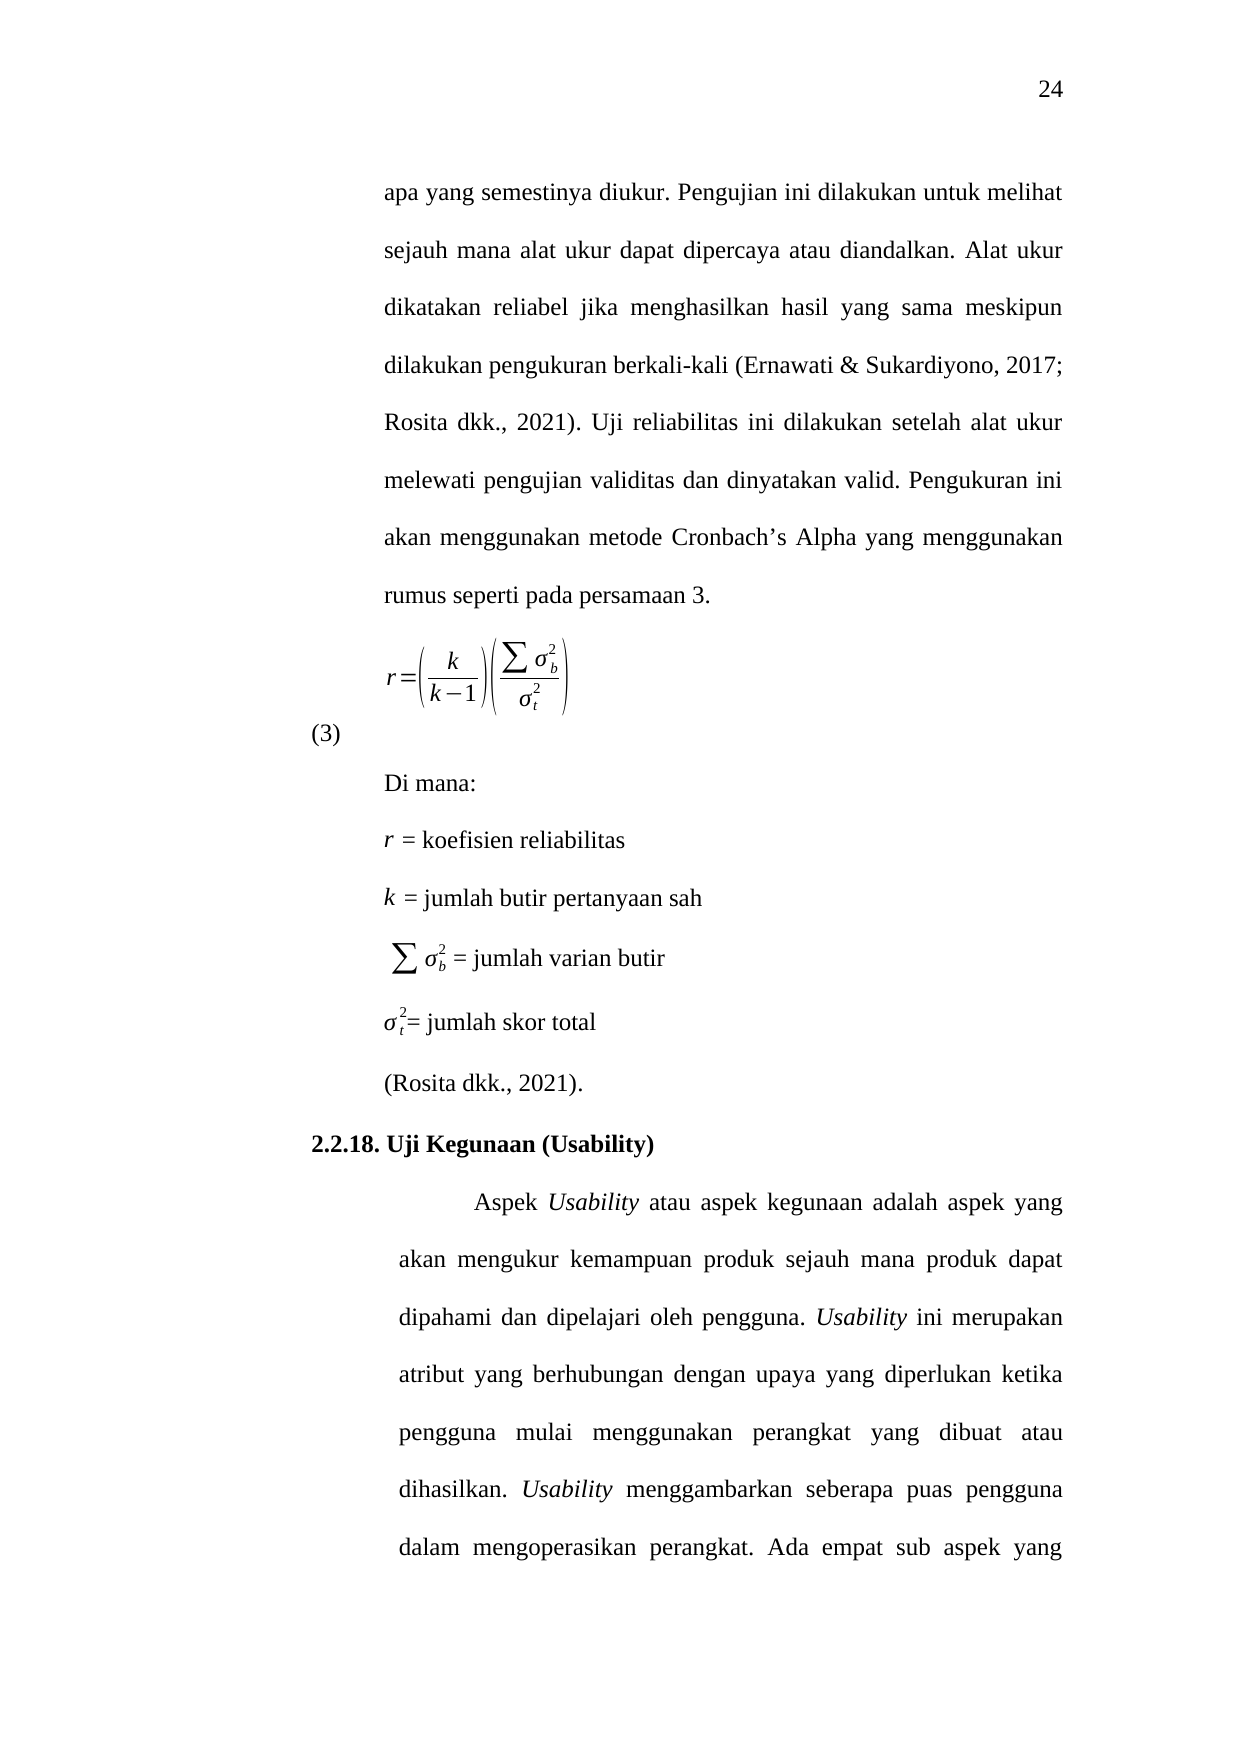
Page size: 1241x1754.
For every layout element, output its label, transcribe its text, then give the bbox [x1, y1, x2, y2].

text . [384, 1068, 1063, 1096]
text = jumlah varian butir [384, 940, 1063, 975]
text Di mana: [384, 768, 1063, 797]
text = koefisien reliabilitas [384, 825, 1063, 854]
text = jumlah skor total [384, 1004, 1063, 1039]
subtitle Uji Kegunaan (Usability) [311, 1129, 1063, 1158]
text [399, 1187, 1063, 1561]
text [384, 177, 1063, 608]
text = jumlah butir pertanyaan sah [384, 883, 1063, 912]
text (3) [311, 637, 1063, 747]
